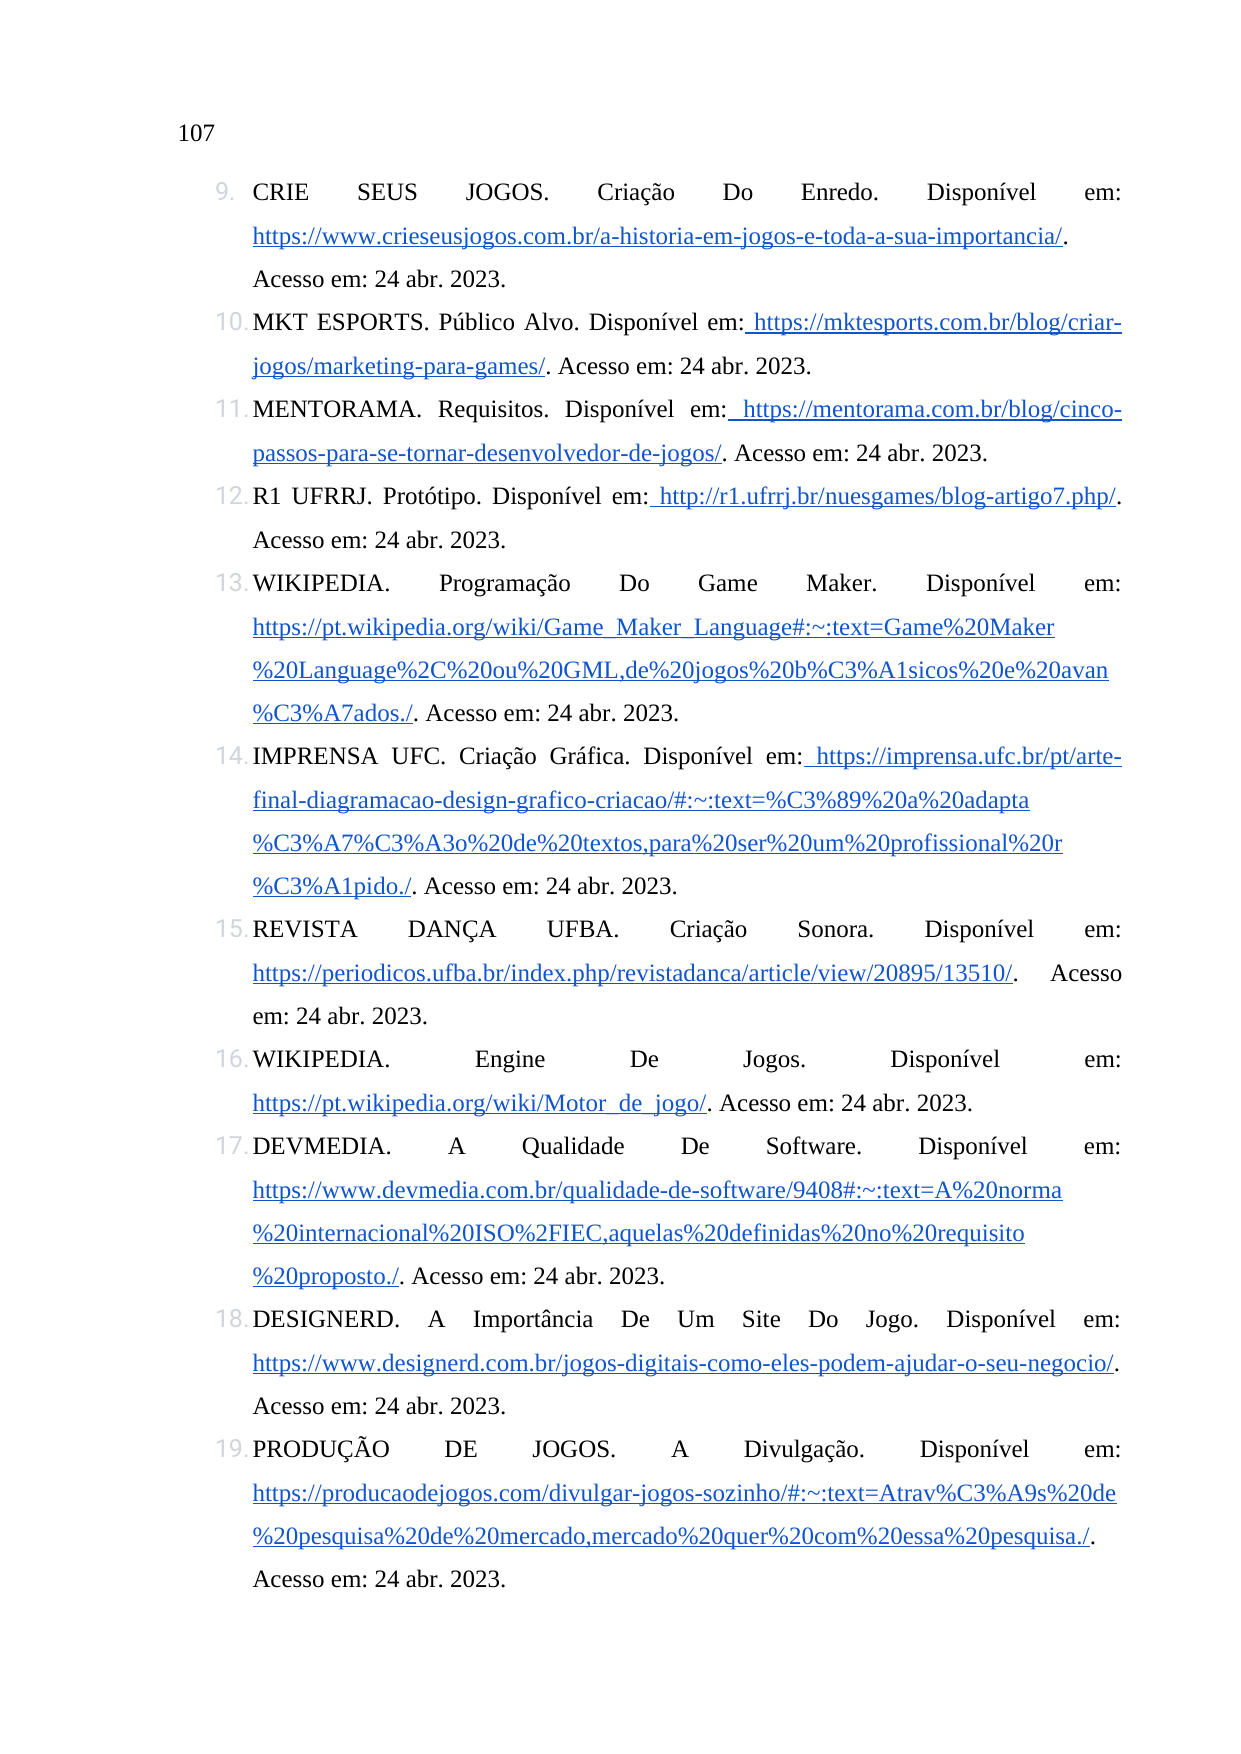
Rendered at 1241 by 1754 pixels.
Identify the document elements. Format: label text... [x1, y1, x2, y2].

list REVISTA DANÇA UFBA. Criação Sonora. Disponível em: https://periodicos.ufba.br/index.php/revistadanca/article/view/20895/13510/. Acesso em: 24 abr. 2023. [215, 914, 1122, 1030]
list PRODUÇÃO DE JOGOS. A Divulgação. Disponível em: https://producaodejogos.com/divulgar-jogos-sozinho/#:~:text=Atrav%C3%A9s%20de%20pesquisa%20de%20mercado,mercado%20quer%20com%20essa%20pesquisa./. Acesso em: 24 abr. 2023. [215, 1434, 1122, 1593]
list DEVMEDIA. A Qualidade De Software. Disponível em: https://www.devmedia.com.br/qualidade-de-software/9408#:~:text=A%20norma%20internacional%20ISO%2FIEC,aquelas%20definidas%20no%20requisito%20proposto./. Acesso em: 24 abr. 2023. [215, 1131, 1122, 1290]
list MKT ESPORTS. Público Alvo. Disponível em: https://mktesports.com.br/blog/criar-jogos/marketing-para-games/. Acesso em: 24 abr. 2023. [215, 307, 1122, 380]
list CRIE SEUS JOGOS. Criação Do Enredo. Disponível em: https://www.crieseusjogos.com.br/a-historia-em-jogos-e-toda-a-sua-importancia/. Acesso em: 24 abr. 2023. [215, 177, 1122, 293]
list IMPRENSA UFC. Criação Gráfica. Disponível em: https://imprensa.ufc.br/pt/arte-final-diagramacao-design-grafico-criacao/#:~:text=%C3%89%20a%20adapta%C3%A7%C3%A3o%20de%20textos,para%20ser%20um%20profissional%20r%C3%A1pido./. Acesso em: 24 abr. 2023. [215, 741, 1122, 900]
list WIKIPEDIA. Programação Do Game Maker. Disponível em: https://pt.wikipedia.org/wiki/Game_Maker_Language#:~:text=Game%20Maker%20Language%2C%20ou%20GML,de%20jogos%20b%C3%A1sicos%20e%20avan%C3%A7ados./. Acesso em: 24 abr. 2023. [215, 568, 1122, 727]
list DESIGNERD. A Importância De Um Site Do Jogo. Disponível em: https://www.designerd.com.br/jogos-digitais-como-eles-podem-ajudar-o-seu-negocio/. Acesso em: 24 abr. 2023. [215, 1304, 1122, 1420]
list WIKIPEDIA. Engine De Jogos. Disponível em: https://pt.wikipedia.org/wiki/Motor_de_jogo/. Acesso em: 24 abr. 2023. [215, 1044, 1122, 1117]
list R1 UFRRJ. Protótipo. Disponível em: http://r1.ufrrj.br/nuesgames/blog-artigo7.php/. Acesso em: 24 abr. 2023. [215, 481, 1122, 553]
list MENTORAMA. Requisitos. Disponível em: https://mentorama.com.br/blog/cinco-passos-para-se-tornar-desenvolvedor-de-jogos/. Acesso em: 24 abr. 2023. [215, 394, 1122, 467]
